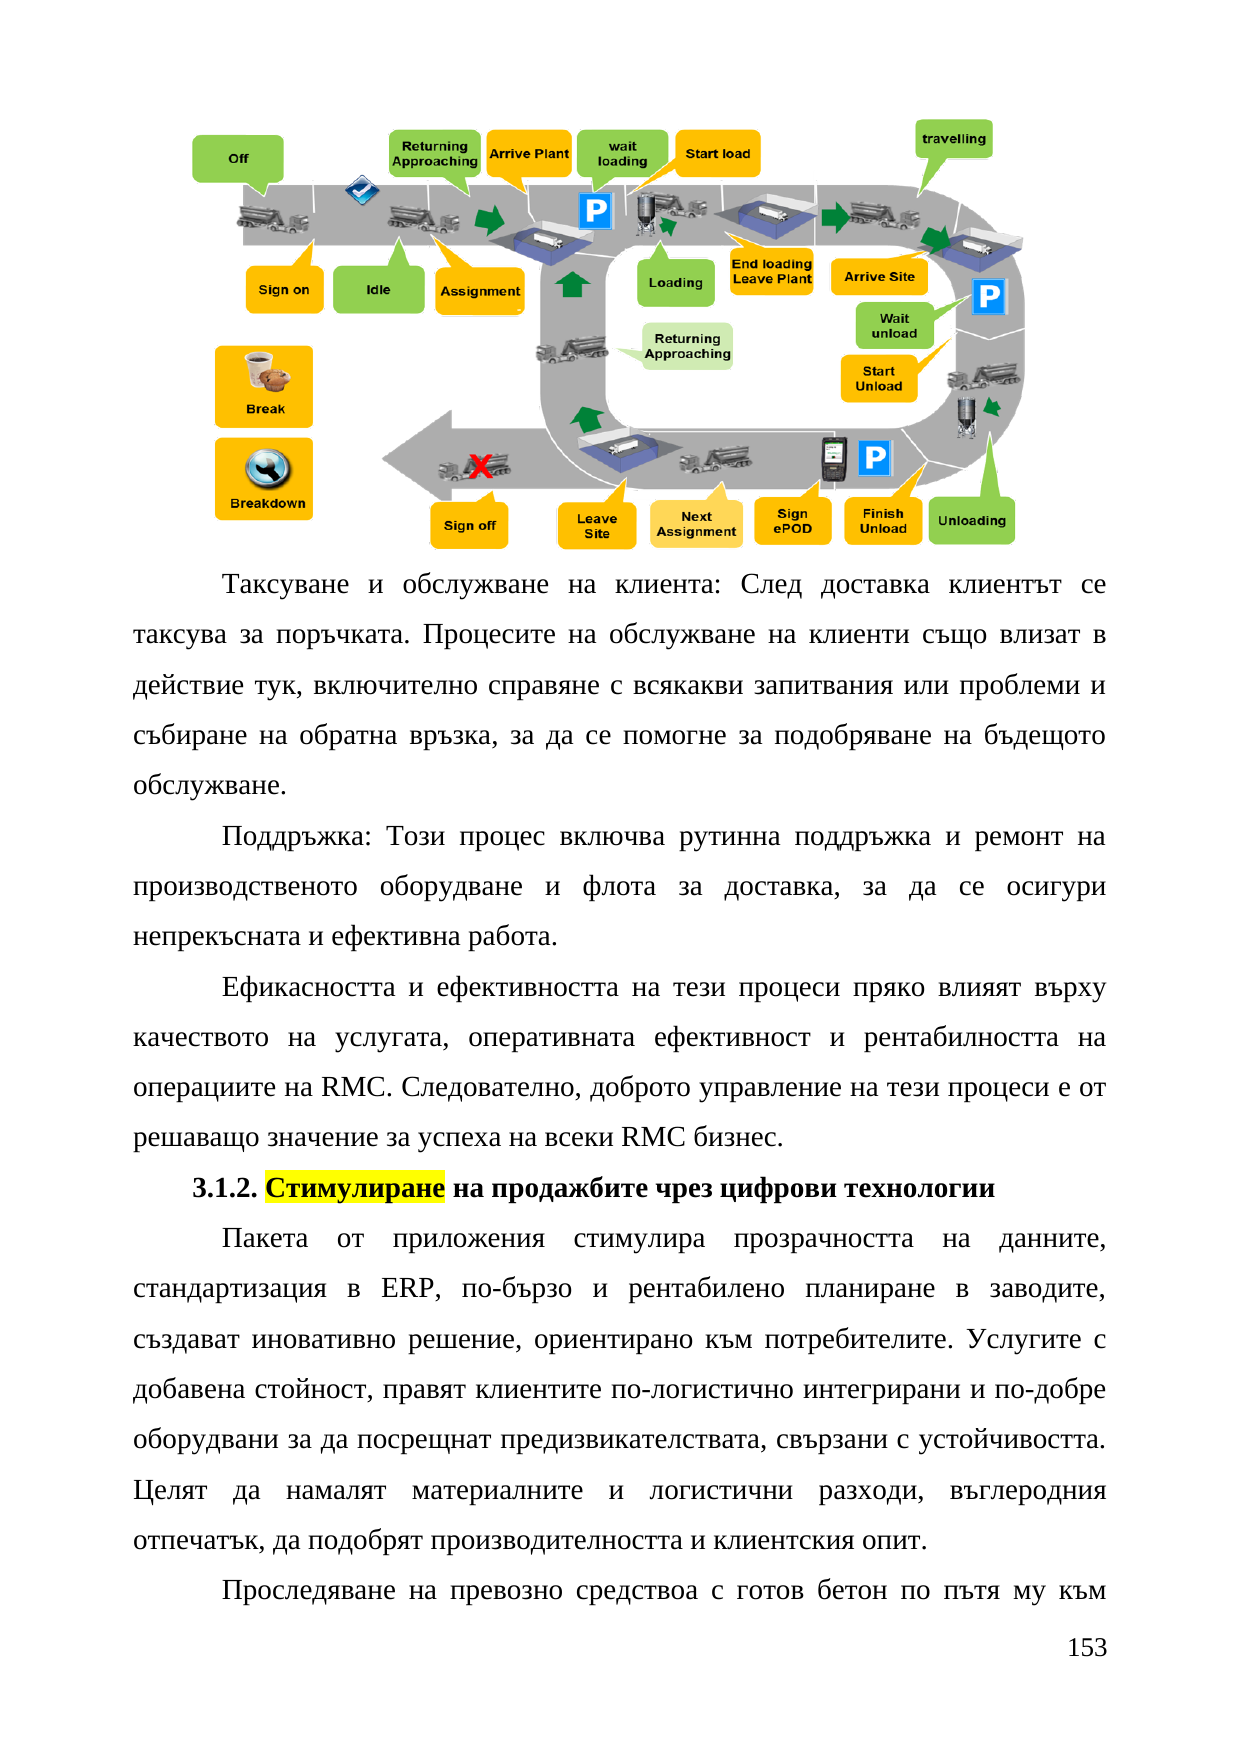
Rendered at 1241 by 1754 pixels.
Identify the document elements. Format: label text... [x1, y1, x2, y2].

text Пакета от приложения стимулира прозрачността на данните, стандартизация в ERP, по-бързо и рентабилено планиране в заводите, създават иновативно решение, ориентирано към потребителите. Услугитe с добавена стойност, правят клиентите по-логистично интегрирани и по-добре оборудвани за да посрещнат предизвикателствата, свързани с устойчивостта. Целят да намалят материалните и логистични разходи, въглеродния отпечатък, да подобрят производителността и клиентския опит. [133, 1220, 1107, 1556]
text Поддръжка: Този процес включва рутинна поддръжка и ремонт на производственото оборудване и флота за доставка, за да се осигури непрекъсната и ефективна работа. [133, 818, 1107, 952]
text Таксуване и обслужване на клиента: След доставка клиентът се таксува за поръчката. Процесите на обслужване на клиенти също влизат в действие тук, включително справяне с всякакви запитвания или проблеми и събиране на обратна връзка, за да се помогне за подобряване на бъдещото обслужване. [133, 566, 1107, 801]
text Ефикасността и ефективността на тези процеси пряко влияят върху качеството на услугата, оперативната ефективност и рентабилността на операциите на RMC. Следователно, доброто управление на тези процеси е от решаващо значение за успеха на всеки RMC бизнес. [133, 969, 1107, 1153]
text 3.1.2. Стимулиране на продажбите чрез цифрови технологии [445, 1170, 1107, 1203]
picture [192, 118, 1027, 550]
text 3.1.2. Стимулиране на продажбите чрез цифрови технологии [133, 1170, 265, 1203]
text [133, 1572, 1107, 1606]
